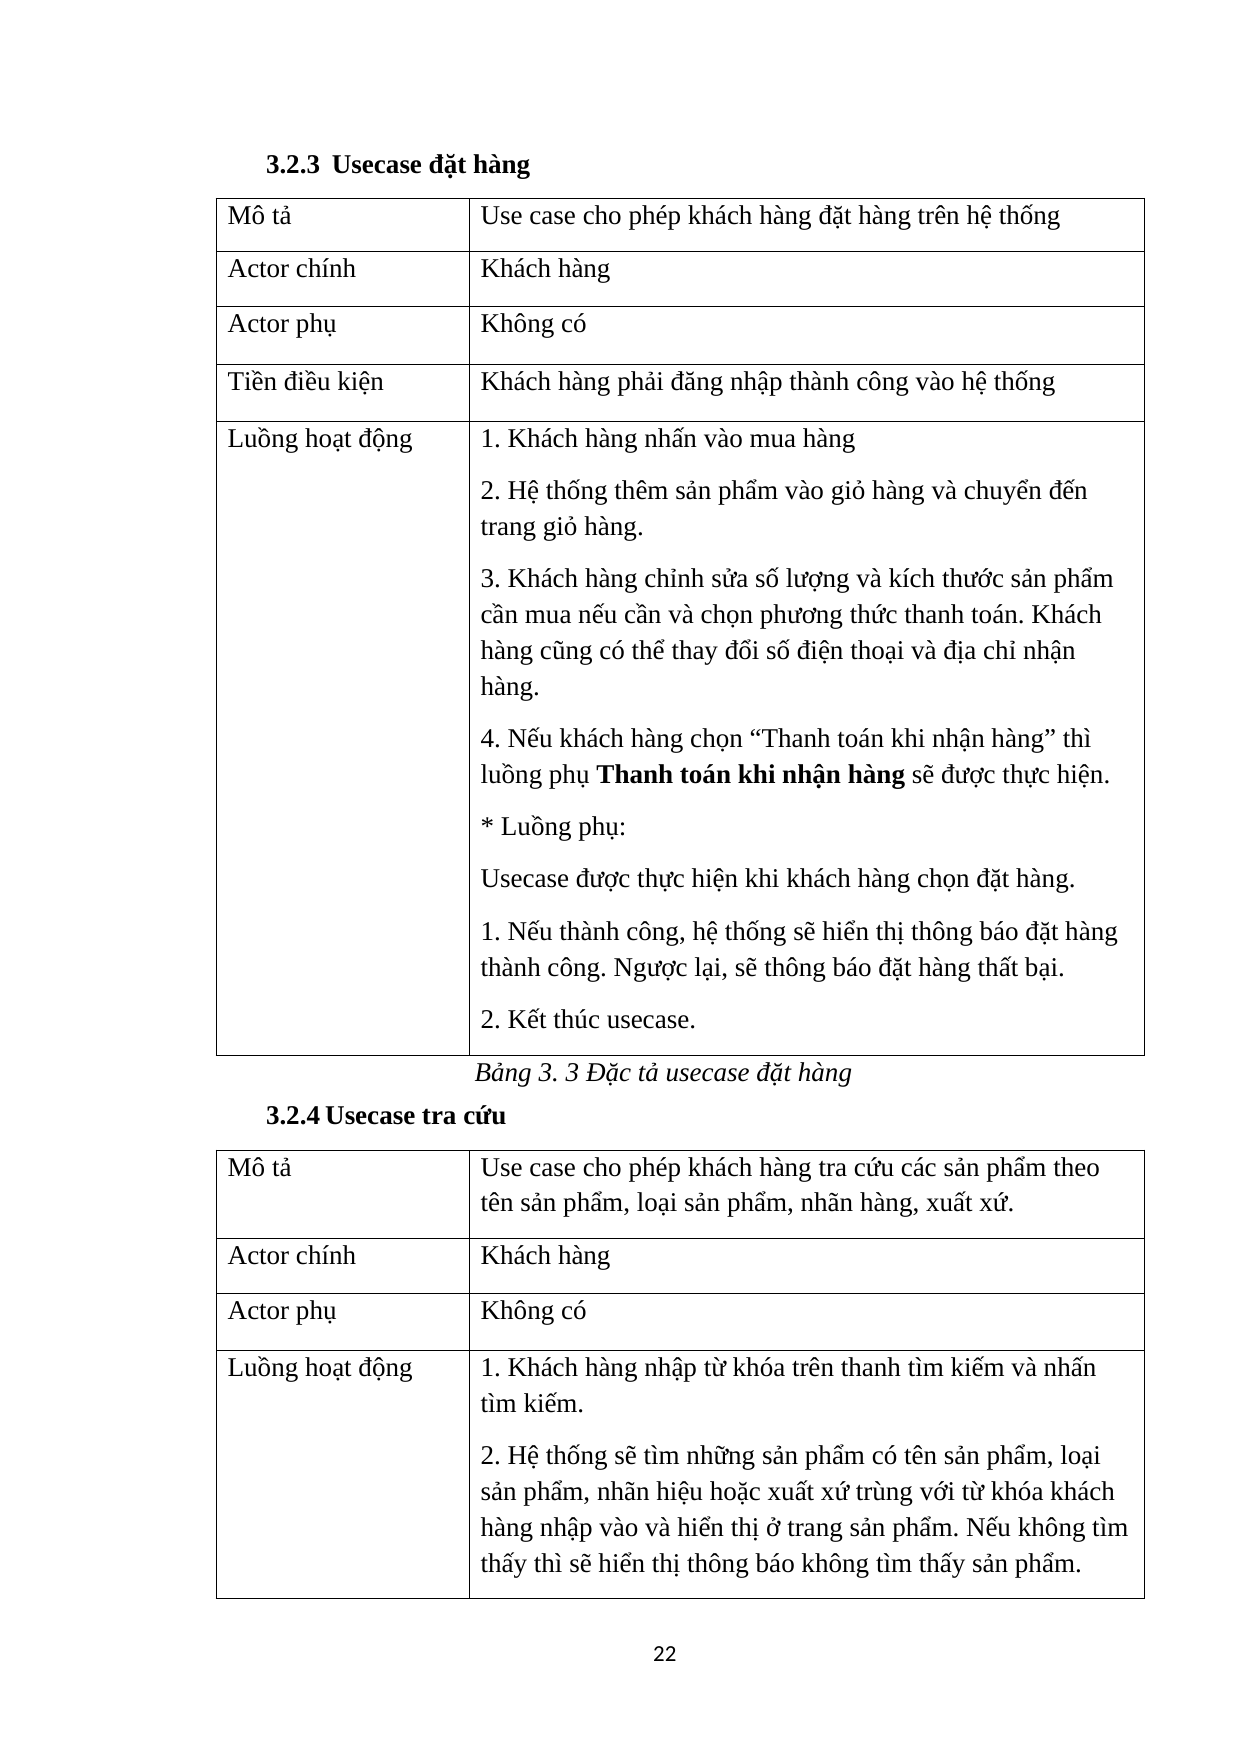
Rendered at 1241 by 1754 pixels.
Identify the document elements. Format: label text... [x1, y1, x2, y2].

table_cell Khách hàng phải đăng nhập thành công vào hệ thống [470, 365, 1144, 421]
text Bảng 3. 3 Đặc tả usecase đặt hàng [207, 1056, 1122, 1087]
table_cell Actor phụ [217, 307, 469, 363]
table_cell Không có [470, 1294, 1144, 1350]
list Usecase tra cứu [266, 1099, 1122, 1131]
table_header Use case cho phép khách hàng tra cứu các sản phẩm theo tên sản phẩm, loại sản phẩm, nhãn hàng, xuất xứ. [470, 1151, 1144, 1238]
table_cell Luồng hoạt động [217, 422, 469, 1055]
table_cell Luồng hoạt động [217, 1351, 469, 1598]
table_header Use case cho phép khách hàng đặt hàng trên hệ thống [470, 199, 1144, 251]
list Usecase đặt hàng [266, 148, 1122, 179]
table_cell 1. Khách hàng nhấn vào mua hàng 2. Hệ thống thêm sản phẩm vào giỏ hàng và chuyển đến trang giỏ hàng. 3. Khách hàng chỉnh sửa số lượng và kích thước sản phẩm cần mua nếu cần và chọn phương thức thanh toán. Khách hàng cũng có thể thay đổi số điện thoại và địa chỉ nhận hàng. 4. Nếu khách hàng chọn “Thanh toán khi nhận hàng” thì luồng phụ Thanh toán khi nhận hàng sẽ được thực hiện. * Luồng phụ: Usecase được thực hiện khi khách hàng chọn đặt hàng. 1. Nếu thành công, hệ thống sẽ hiển thị thông báo đặt hàng thành công. Ngược lại, sẽ thông báo đặt hàng thất bại. 2. Kết thúc usecase. [470, 422, 1144, 1055]
table_cell Actor phụ [217, 1294, 469, 1350]
table_header Mô tả [217, 1151, 469, 1238]
table_cell Tiền điều kiện [217, 365, 469, 421]
table_cell Actor chính [217, 252, 469, 306]
table_cell Actor chính [217, 1239, 469, 1293]
table_cell Không có [470, 307, 1144, 363]
table_cell Khách hàng [470, 252, 1144, 306]
table_header Mô tả [217, 199, 469, 251]
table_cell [470, 1351, 1144, 1598]
table_cell Khách hàng [470, 1239, 1144, 1293]
